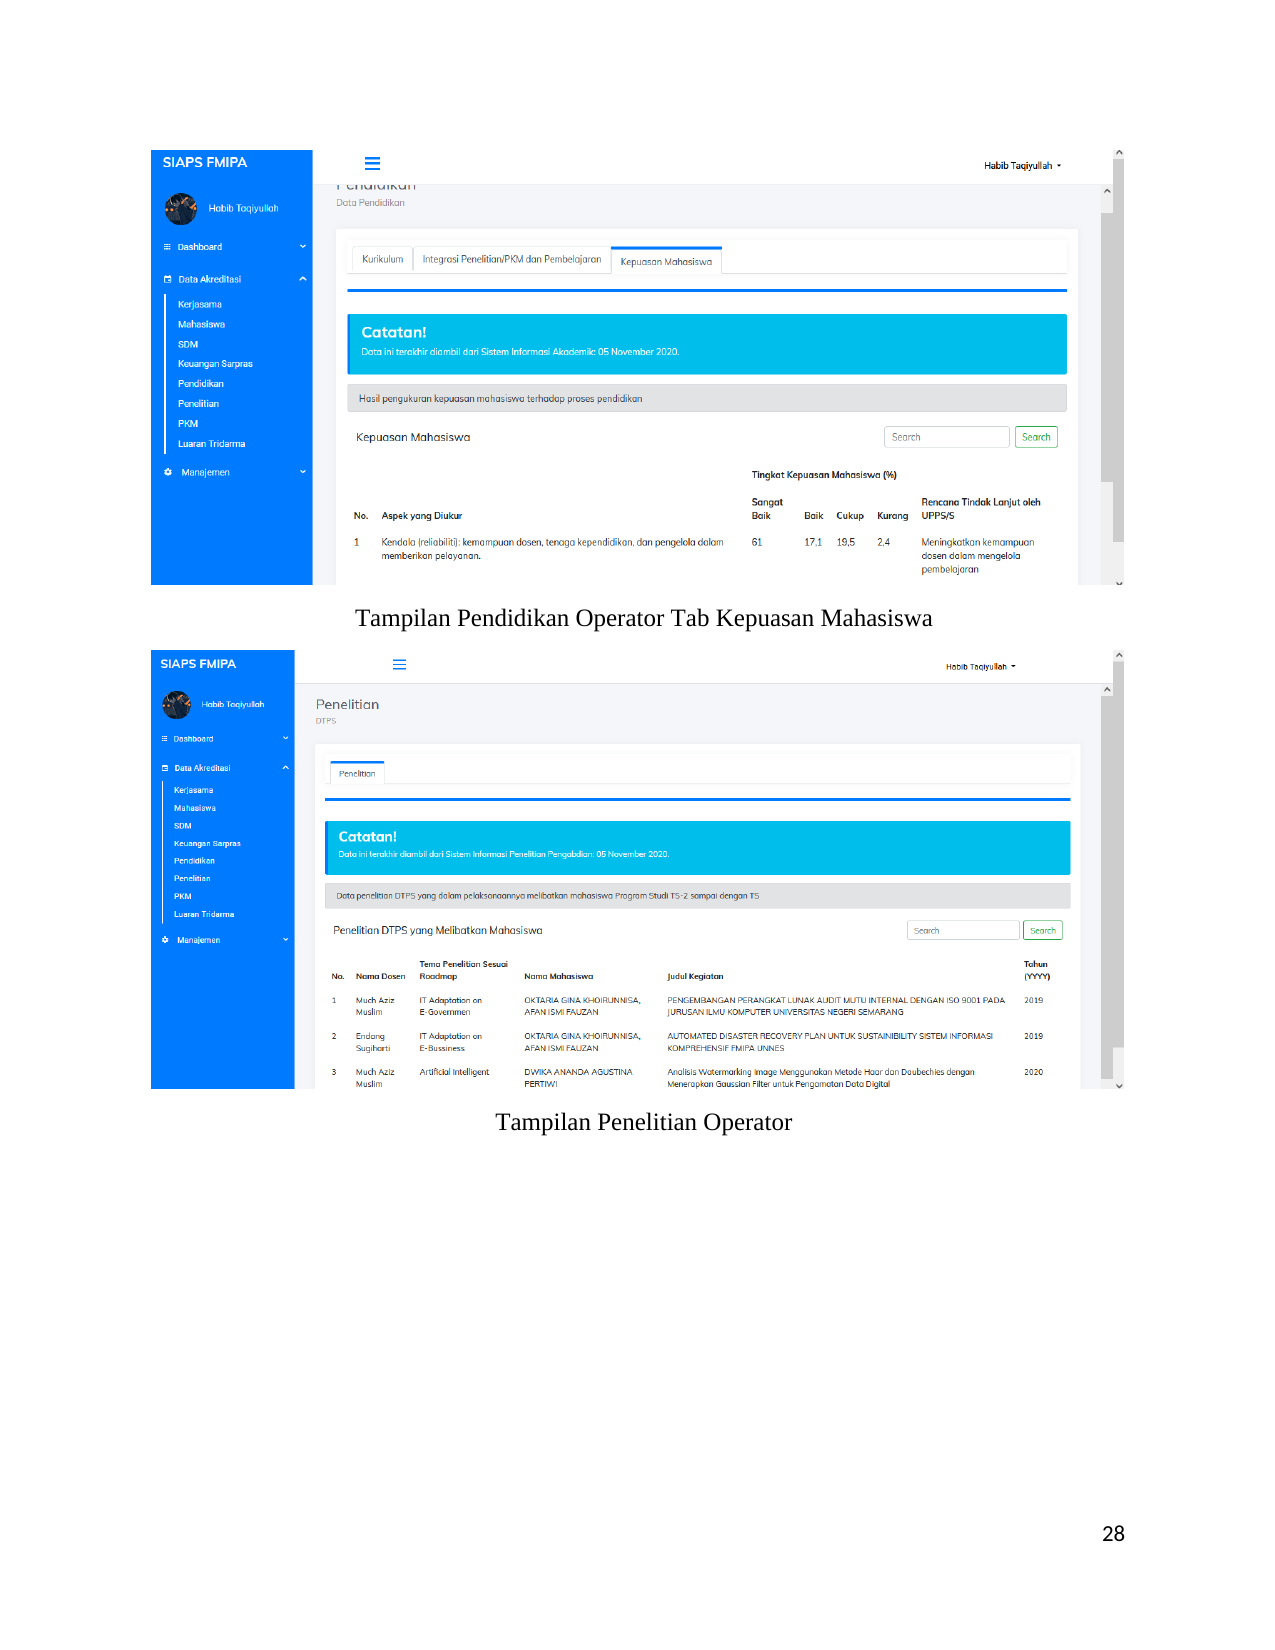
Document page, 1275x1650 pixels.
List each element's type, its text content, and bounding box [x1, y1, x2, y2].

picture [151, 150, 1124, 585]
picture [151, 650, 1124, 1089]
text Tampilan Penelitian Operator [150, 1107, 1125, 1136]
text Tampilan Pendidikan Operator Tab Kepuasan Mahasiswa [150, 603, 1125, 632]
